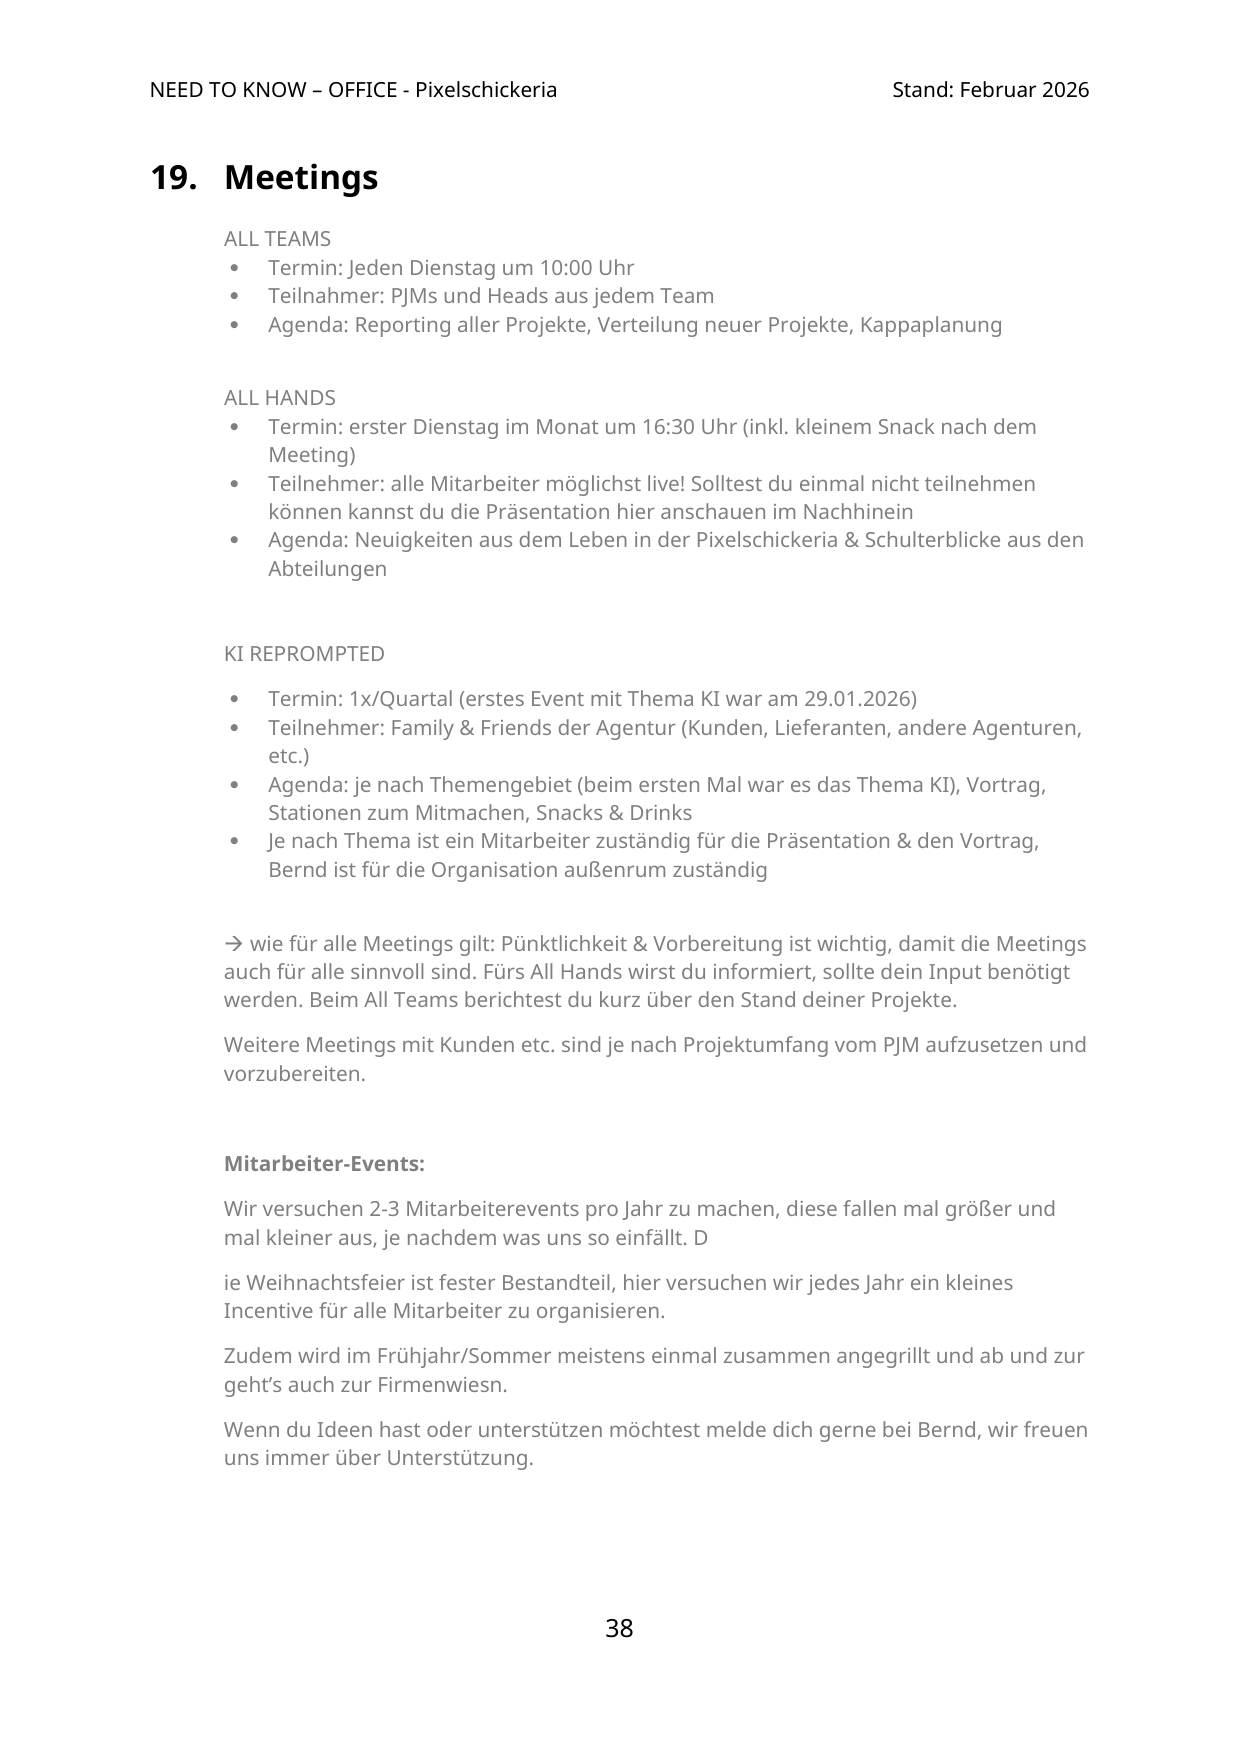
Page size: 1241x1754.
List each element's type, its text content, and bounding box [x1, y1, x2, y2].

list Agenda: Reporting aller Projekte, Verteilung neuer Projekte, Kappaplanung [231, 310, 1090, 338]
text Wir versuchen 2-3 Mitarbeiterevents pro Jahr zu machen, diese fallen mal größer und mal kleiner aus, je nachdem was uns so einfällt. D [224, 1194, 1090, 1251]
list Teilnahmer: PJMs und Heads aus jedem Team [231, 281, 1090, 310]
text Wenn du Ideen hast oder unterstützen möchtest melde dich gerne bei Bernd, wir freuen uns immer über Unterstützung. [224, 1415, 1090, 1472]
list Agenda: Neuigkeiten aus dem Leben in der Pixelschickeria & Schulterblicke aus den Abteilungen [231, 526, 1090, 582]
list Termin: 1x/Quartal (erstes Event mit Thema KI war am 29.01.2026) [231, 684, 1090, 713]
list Agenda: je nach Themengebiet (beim ersten Mal war es das Thema KI), Vortrag, Stationen zum Mitmachen, Snacks & Drinks [231, 770, 1090, 827]
list Termin: erster Dienstag im Monat um 16:30 Uhr (inkl. kleinem Snack nach dem Meeting) [231, 412, 1090, 469]
list Je nach Thema ist ein Mitarbeiter zuständig für die Präsentation & den Vortrag, Bernd ist für die Organisation außenrum zuständig [231, 827, 1090, 883]
subtitle ALL HANDS [224, 383, 1090, 412]
text wie für alle Meetings gilt: Pünktlichkeit & Vorbereitung ist wichtig, damit die Meetings auch für alle sinnvoll sind. Fürs All Hands wirst du informiert, sollte dein Input benötigt werden. Beim All Teams berichtest du kurz über den Stand deiner Projekte. [224, 929, 1090, 1014]
list Termin: Jeden Dienstag um 10:00 Uhr [231, 253, 1090, 281]
text ie Weihnachtsfeier ist fester Bestandteil, hier versuchen wir jedes Jahr ein kleines Incentive für alle Mitarbeiter zu organisieren. [224, 1268, 1090, 1325]
text KI REPROMPTED [224, 639, 1090, 668]
subtitle Meetings [150, 154, 1090, 199]
text Zudem wird im Frühjahr/Sommer meistens einmal zusammen angegrillt und ab und zur geht’s auch zur Firmenwiesn. [224, 1341, 1090, 1398]
text Weitere Meetings mit Kunden etc. sind je nach Projektumfang vom PJM aufzusetzen und vorzubereiten. [224, 1031, 1090, 1087]
list Teilnehmer: alle Mitarbeiter möglichst live! Solltest du einmal nicht teilnehmen können kannst du die Präsentation hier anschauen im Nachhinein [231, 469, 1090, 526]
list Teilnehmer: Family & Friends der Agentur (Kunden, Lieferanten, andere Agenturen, etc.) [231, 713, 1090, 770]
subtitle ALL TEAMS [224, 224, 1090, 253]
text Mitarbeiter-Events: [224, 1149, 1090, 1178]
